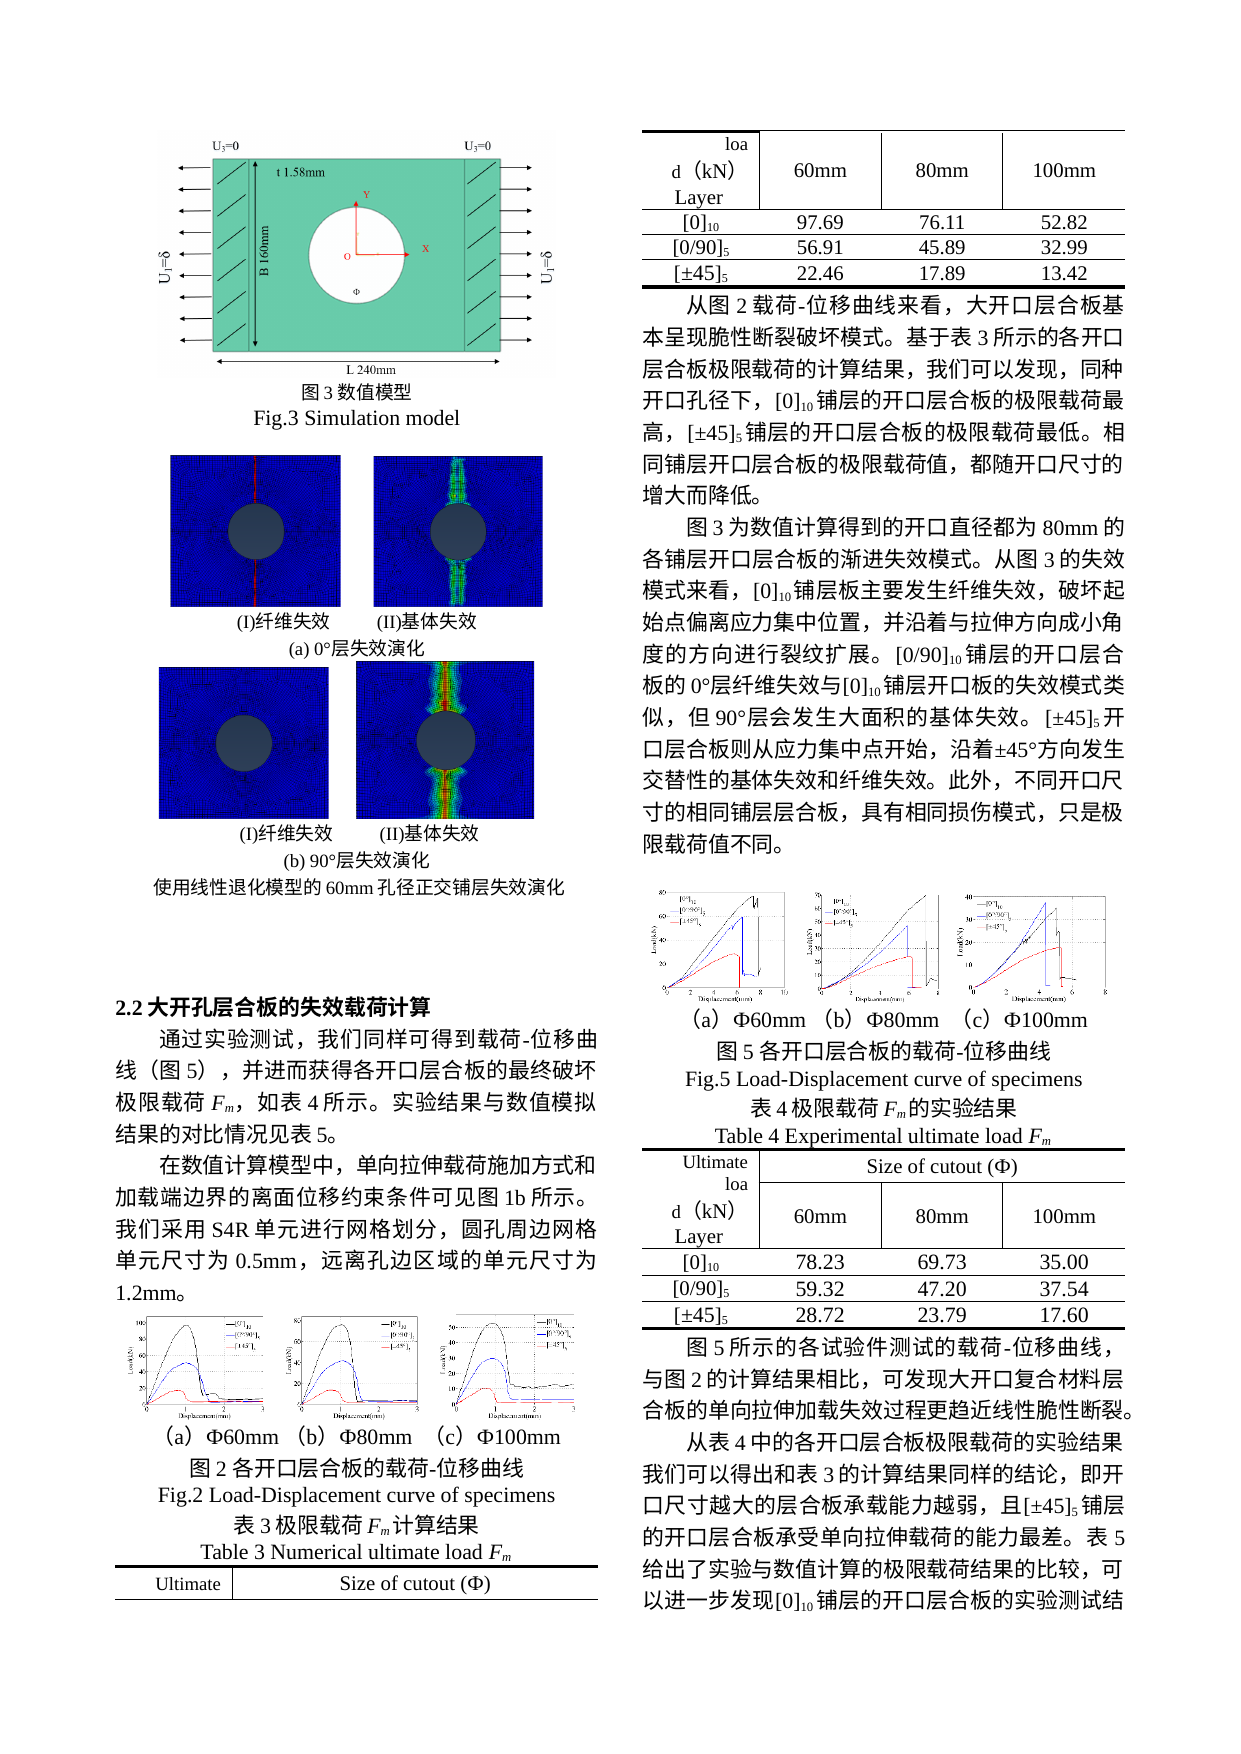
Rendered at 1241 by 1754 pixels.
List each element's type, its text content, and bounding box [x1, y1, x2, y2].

picture [436, 1306, 588, 1420]
text Table 4 Experimental ultimate load Fm [642, 1123, 1125, 1148]
picture [282, 1308, 431, 1420]
table_header Ultimate load（kN） Layer [115, 1568, 232, 1599]
picture [802, 886, 1121, 1003]
table_cell 60mm [760, 131, 881, 209]
picture [158, 667, 329, 819]
table_cell 69.73 [881, 1249, 1003, 1274]
table_cell [0]10 [642, 1249, 759, 1274]
text Table 3 Numerical ultimate load Fm [115, 1539, 598, 1564]
text (I)纤维失效 (II)基体失效 [115, 818, 598, 846]
text 表3极限载荷Fm计算结果 [115, 1508, 598, 1539]
text Fig.5 Load-Displacement curve of specimens [642, 1066, 1125, 1091]
table_cell 80mm [882, 1183, 1002, 1248]
picture [647, 883, 798, 1003]
text Fig.3 Simulation model [115, 405, 598, 430]
text （a）Ф60mm （b）Ф80mm （c）Ф100mm [115, 1419, 598, 1451]
table_cell 97.69 [759, 210, 881, 234]
picture [356, 661, 535, 819]
text 在数值计算模型中，单向拉伸载荷施加方式和加载端边界的离面位移约束条件可见图1b所示。我们采用S4R单元进行网格划分，圆孔周边网格单元尺寸为0.5mm，远离孔边区域的单元尺寸为1.2mm。 [115, 1148, 598, 1307]
table_header Size of cutout (Ф) [760, 1151, 1125, 1182]
text 表4极限载荷Fm的实验结果 [642, 1091, 1125, 1123]
table_cell [0/90]5 [642, 1276, 759, 1301]
table_cell [±45]5 [642, 260, 759, 285]
picture [157, 130, 556, 378]
table_cell 32.99 [1003, 235, 1125, 259]
table_cell [0/90]5 [642, 235, 759, 259]
table_cell 100mm [1003, 131, 1125, 209]
text 图3为数值计算得到的开口直径都为80mm的各铺层开口层合板的渐进失效模式。从图3的失效模式来看，[0]10铺层板主要发生纤维失效，破坏起始点偏离应力集中位置，并沿着与拉伸方向成小角度的方向进行裂纹扩展。[0/90]10铺层的开口层合板的0°层纤维失效与[0]10铺层开口板的失效模式类似，但90°层会发生大面积的基体失效。[±45]5开口层合板则从应力集中点开始，沿着±45°方向发生交替性的基体失效和纤维失效。此外，不同开口尺寸的相同铺层层合板，具有相同损伤模式，只是极限载荷值不同。 [642, 510, 1125, 858]
table_cell [±45]5 [642, 1302, 759, 1327]
text (I)纤维失效 (II)基体失效 [115, 607, 598, 634]
table_cell 22.46 [759, 260, 881, 285]
picture [170, 455, 341, 607]
table_header Ultimate load（kN） Layer [642, 1151, 759, 1248]
table_cell [0]10 [642, 210, 759, 234]
table_cell 60mm [760, 1183, 881, 1248]
table_cell 45.89 [881, 235, 1003, 259]
table_header Ultimate load（kN） Layer [642, 133, 759, 209]
table_cell 17.60 [1003, 1302, 1125, 1327]
text （a）Ф60mm （b）Ф80mm （c）Ф100mm [642, 1002, 1125, 1034]
text 图5所示的各试验件测试的载荷-位移曲线，与图2的计算结果相比，可发现大开口复合材料层合板的单向拉伸加载失效过程更趋近线性脆性断裂。 [642, 1330, 1125, 1425]
table_cell 47.20 [881, 1276, 1003, 1301]
text 图5 各开口层合板的载荷-位移曲线 [642, 1034, 1125, 1066]
text (b) 90°层失效演化 [115, 846, 598, 873]
table_cell 28.72 [759, 1302, 881, 1327]
text 使用线性退化模型的60mm孔径正交铺层失效演化 [115, 873, 598, 900]
text 2.2大开孔层合板的失效载荷计算 [115, 990, 598, 1022]
text 图3 数值模型 [115, 378, 598, 405]
text 从图2载荷-位移曲线来看，大开口层合板基本呈现脆性断裂破坏模式。基于表3所示的各开口层合板极限载荷的计算结果，我们可以发现，同种开口孔径下，[0]10铺层的开口层合板的极限载荷最高，[±45]5铺层的开口层合板的极限载荷最低。相同铺层开口层合板的极限载荷值，都随开口尺寸的增大而降低。 [642, 289, 1125, 510]
table_cell 100mm [1003, 1183, 1125, 1248]
table_cell 80mm [881, 131, 1003, 209]
table_cell 23.79 [881, 1302, 1003, 1327]
table_cell 76.11 [881, 210, 1003, 234]
text 图2 各开口层合板的载荷-位移曲线 [115, 1451, 598, 1482]
table_cell 35.00 [1003, 1249, 1125, 1274]
table_cell 59.32 [759, 1276, 881, 1301]
table_cell 17.89 [881, 260, 1003, 285]
table_cell 78.23 [759, 1249, 881, 1274]
table_cell 56.91 [759, 235, 881, 259]
table_header Size of cutout (Ф) [233, 1568, 598, 1599]
picture [125, 1308, 277, 1420]
table_cell 13.42 [1003, 260, 1125, 285]
text 通过实验测试，我们同样可得到载荷-位移曲线（图5），并进而获得各开口层合板的最终破坏极限载荷Fm，如表4所示。实验结果与数值模拟结果的对比情况见表5。 [115, 1022, 598, 1148]
text (a) 0°层失效演化 [115, 634, 598, 661]
table_cell 37.54 [1003, 1276, 1125, 1301]
picture [373, 456, 543, 607]
table_cell 52.82 [1003, 210, 1125, 234]
text Fig.2 Load-Displacement curve of specimens [115, 1482, 598, 1508]
